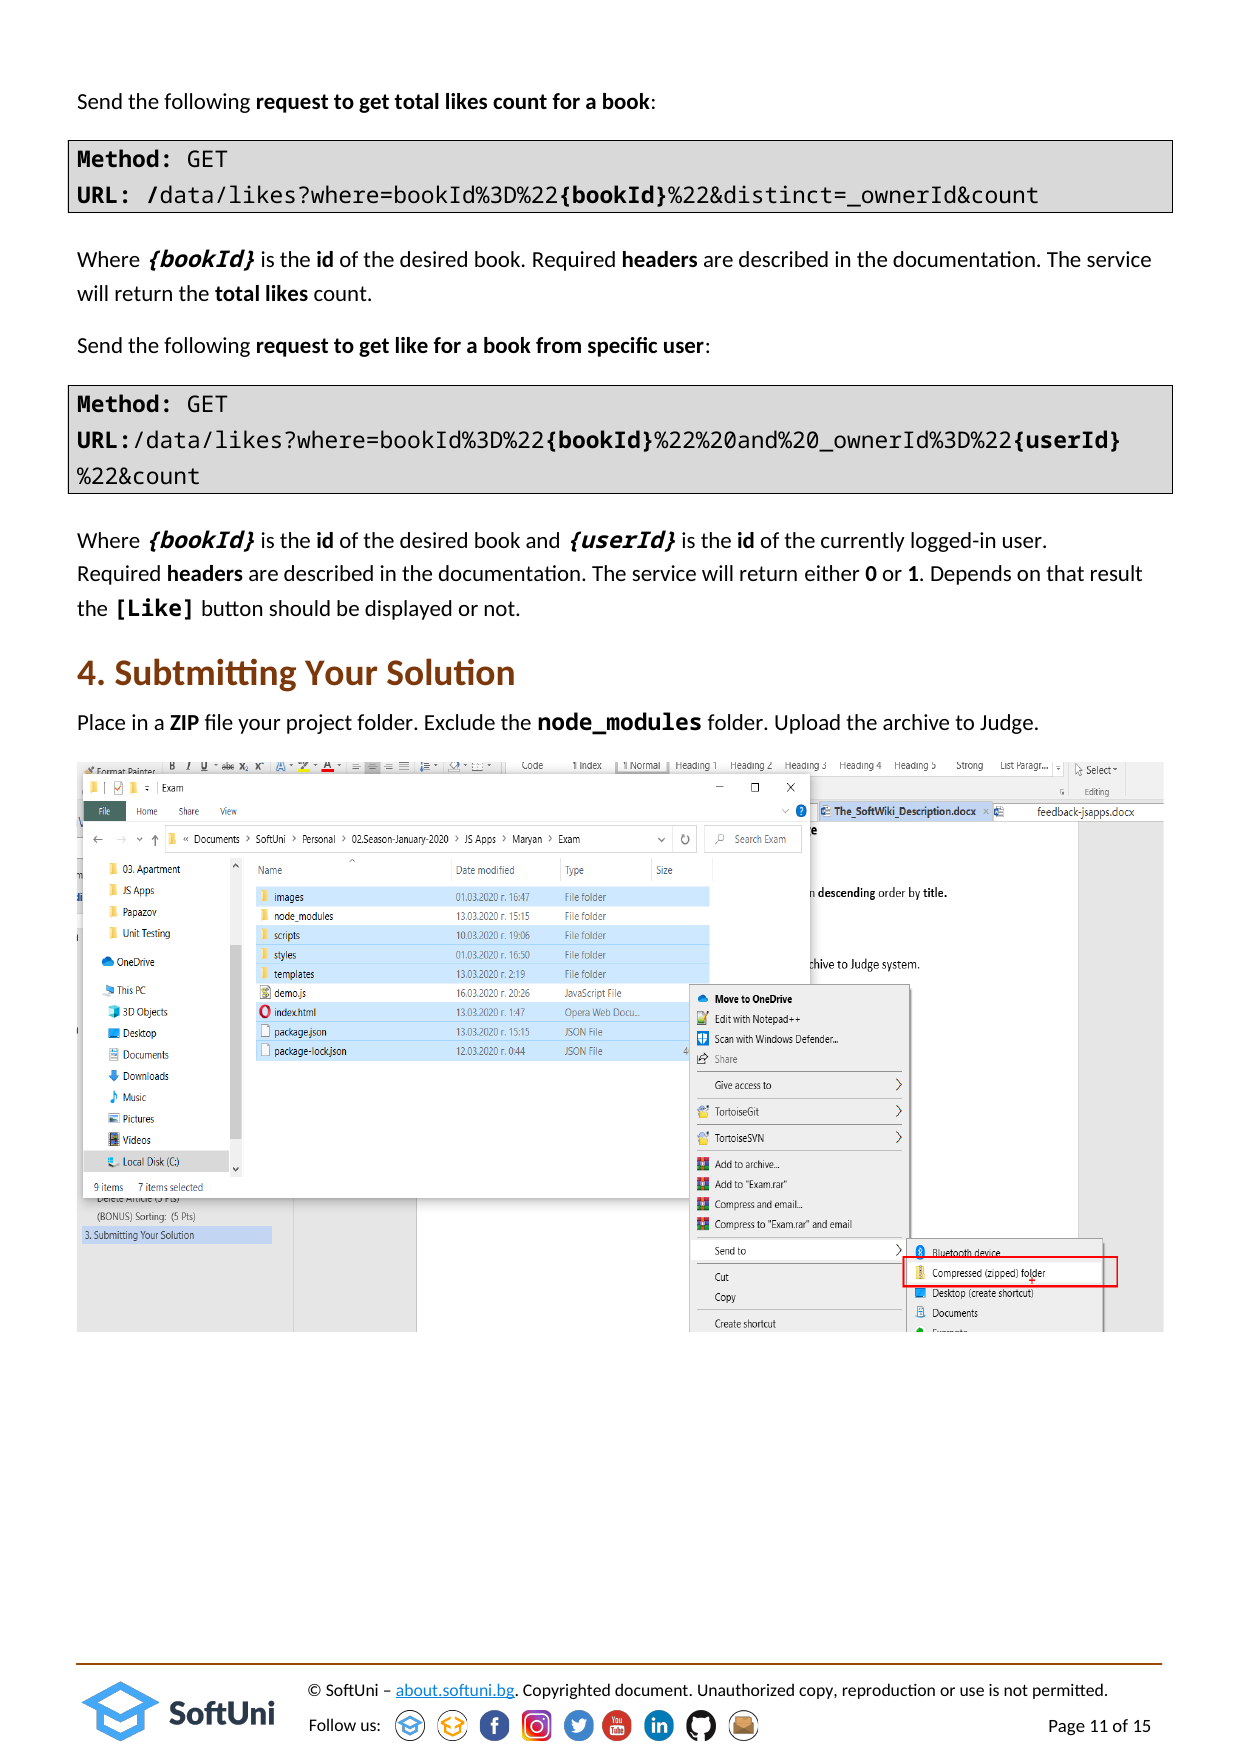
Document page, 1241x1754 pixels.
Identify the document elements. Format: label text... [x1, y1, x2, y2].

picture [479, 1710, 510, 1741]
picture [75, 1676, 281, 1747]
picture [665, 1710, 674, 1719]
picture [686, 1710, 716, 1741]
subtitle Subtmitting Your Solution [77, 649, 1163, 694]
text Where {bookId} is the id of the desired book. Required headers are described in the documentation. The service will return the total likes count. [77, 243, 1163, 307]
text Place in a ZIP file your project folder. Exclude the node_modules folder. Upload the archive to Judge. [77, 706, 1163, 737]
picture [665, 1732, 674, 1741]
picture [658, 1723, 667, 1732]
text Method: GET [69, 386, 1172, 419]
picture [602, 1710, 632, 1741]
picture [564, 1710, 594, 1741]
text URL:/data/likes?where=bookId%3D%22{bookId}%22%20and%20_ownerId%3D%22{userId}%22&count [69, 421, 1172, 493]
picture [644, 1732, 653, 1741]
picture [644, 1710, 653, 1719]
text Send the following request to get total likes count for a book: [77, 87, 1163, 115]
picture [437, 1710, 468, 1741]
picture [395, 1710, 425, 1741]
text URL: /data/likes?where=bookId%3D%22{bookId}%22&distinct=_ownerId&count [69, 176, 1172, 212]
text Method: GET [69, 141, 1172, 174]
text Where {bookId} is the id of the desired book and {userId} is the id of the currently logged-in user. Required headers are described in the documentation. The service will return either 0 or 1. Depends on that result the [Like] button should be displayed or not. [77, 524, 1163, 623]
picture [728, 1710, 759, 1741]
text Send the following request to get like for a book from specific user: [77, 332, 1163, 360]
picture [522, 1710, 552, 1741]
picture [76, 762, 1164, 1332]
